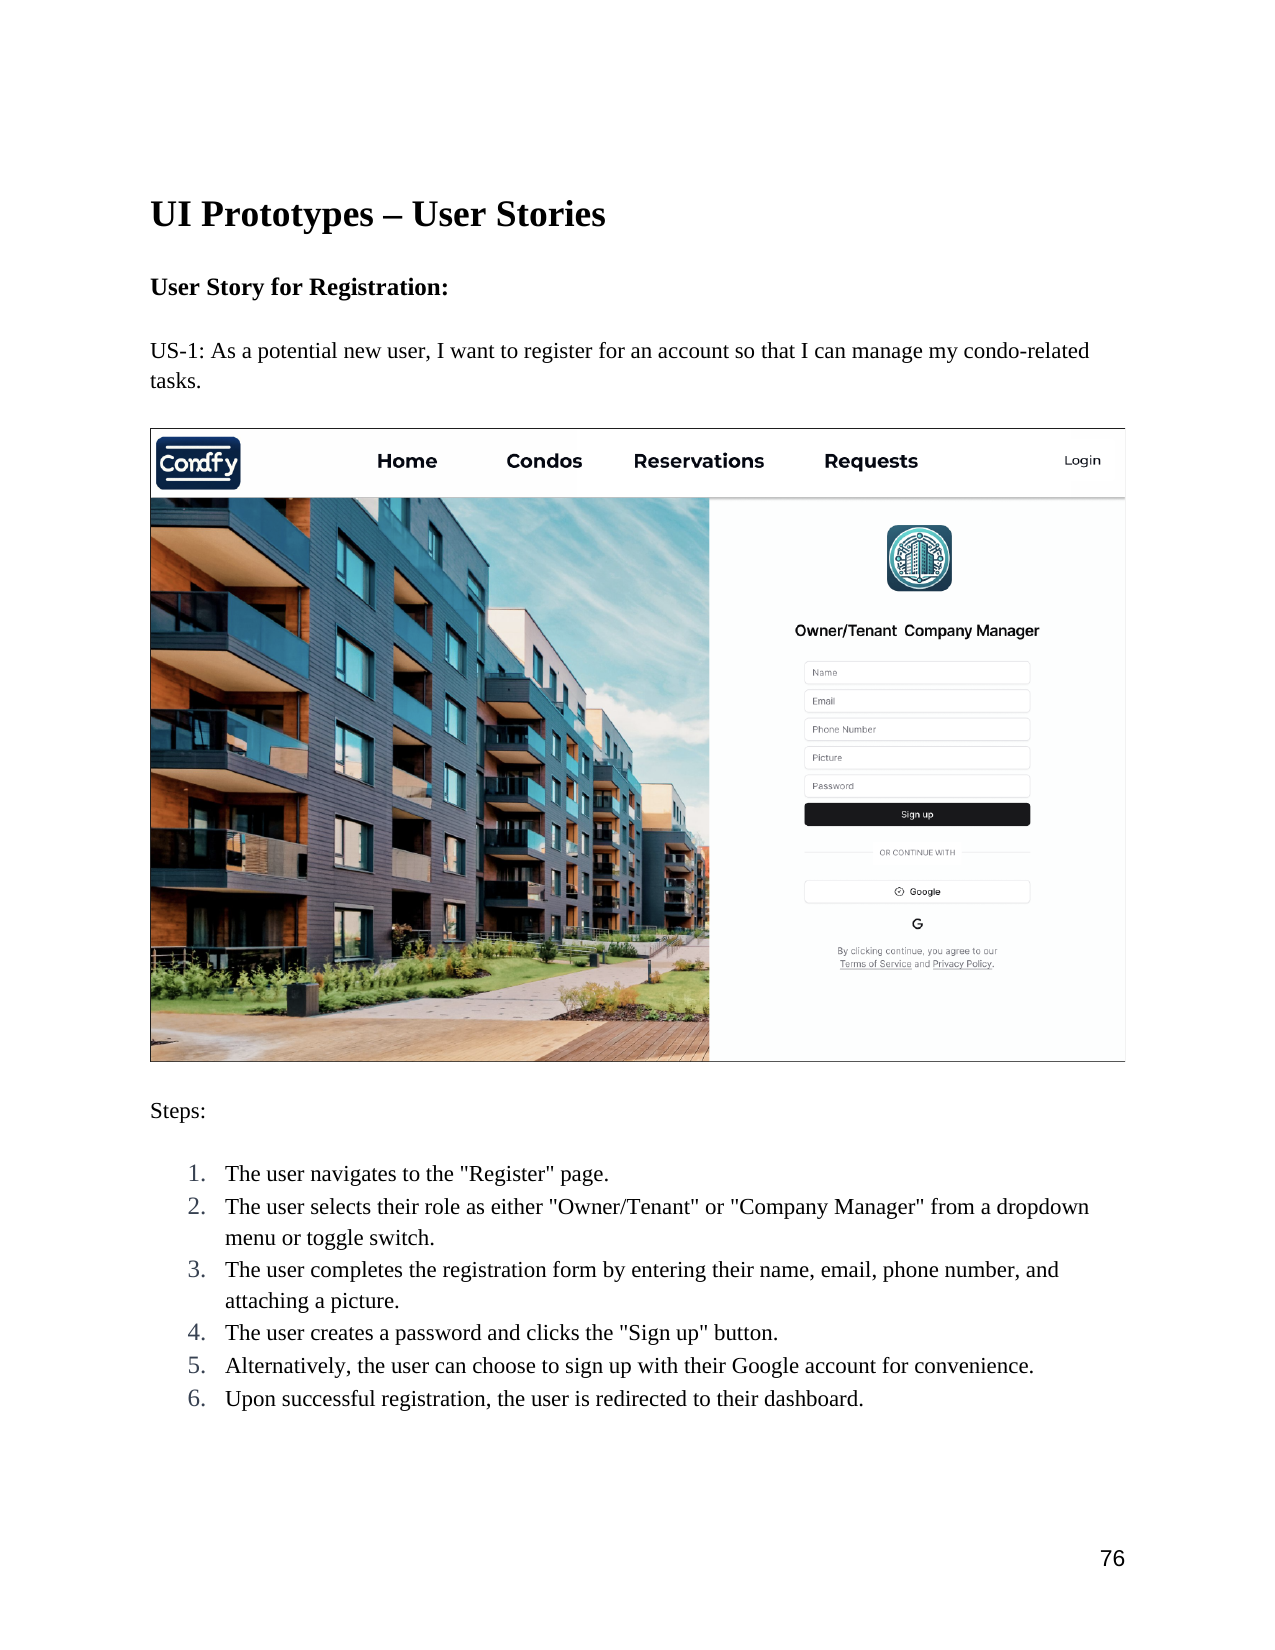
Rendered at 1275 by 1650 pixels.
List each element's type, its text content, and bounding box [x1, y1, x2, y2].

text User Story for Registration: [150, 272, 1125, 301]
list Upon successful registration, the user is redirected to their dashboard. [187, 1383, 1125, 1412]
list Alternatively, the user can choose to sign up with their Google account for convenience. [187, 1350, 1125, 1379]
text Steps: [150, 1097, 1125, 1123]
subtitle UI Prototypes – User Stories [150, 192, 1125, 235]
list The user creates a password and clicks the "Sign up" button. [187, 1317, 1125, 1346]
list The user completes the registration form by entering their name, email, phone number, and attaching a picture. [187, 1254, 1125, 1313]
list The user navigates to the "Register" page. [187, 1158, 1125, 1187]
text US-1: As a potential new user, I want to register for an account so that I can manage my condo-related tasks. [150, 337, 1125, 393]
picture [150, 428, 1125, 1062]
list The user selects their role as either "Owner/Tenant" or "Company Manager" from a dropdown menu or toggle switch. [187, 1191, 1125, 1250]
